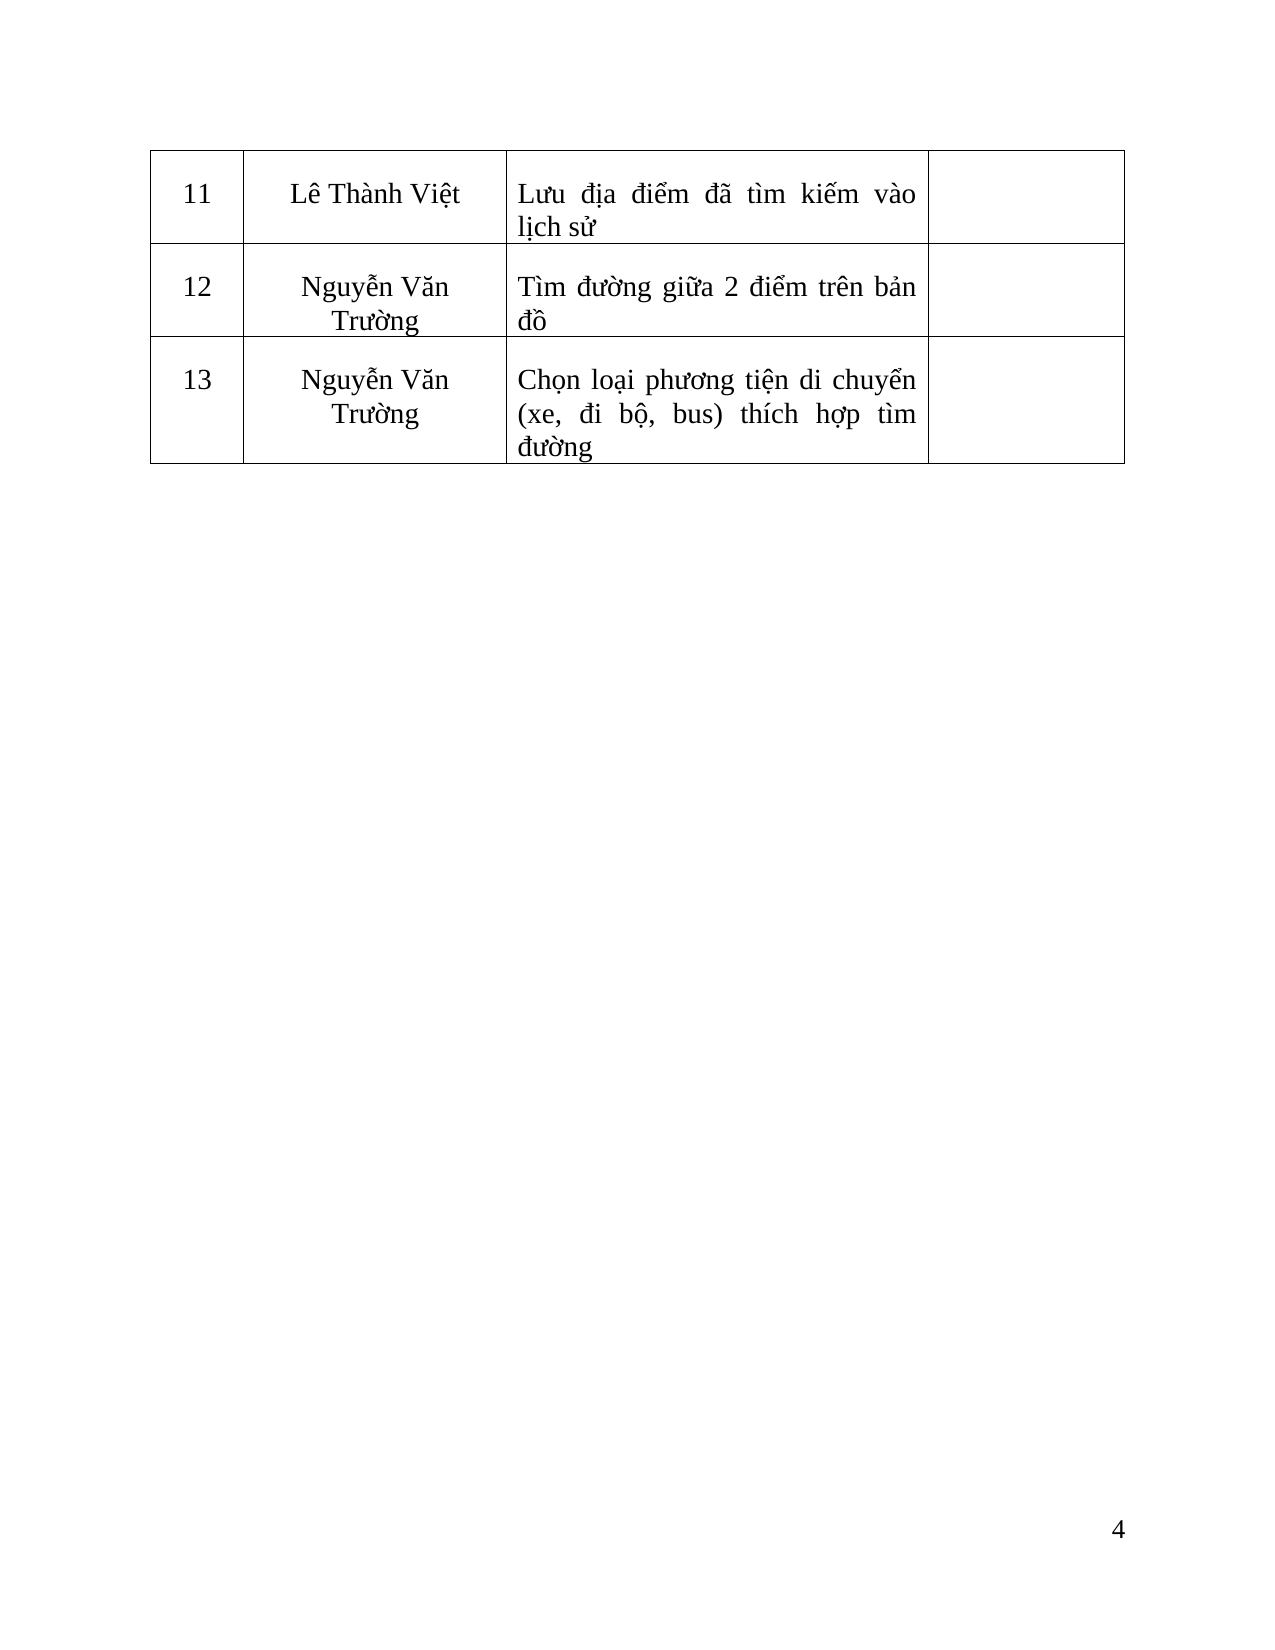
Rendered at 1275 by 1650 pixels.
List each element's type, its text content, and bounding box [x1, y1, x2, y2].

table_cell Nguyễn Văn Trường [244, 337, 506, 463]
table_cell Lưu địa điểm đã tìm kiếm vào lịch sử [507, 151, 928, 243]
table_cell [929, 337, 1124, 463]
table_cell 12 [151, 244, 243, 336]
table_cell 13 [151, 337, 243, 463]
table_cell Nguyễn Văn Trường [244, 244, 506, 336]
table_cell Chọn loại phương tiện di chuyển (xe, đi bộ, bus) thích hợp tìm đường [507, 337, 928, 463]
table_cell Lê Thành Việt [244, 151, 506, 243]
table_cell Tìm đường giữa 2 điểm trên bản đồ [507, 244, 928, 336]
table_cell 11 [151, 151, 243, 243]
table_cell [929, 244, 1124, 336]
table_cell [929, 151, 1124, 243]
